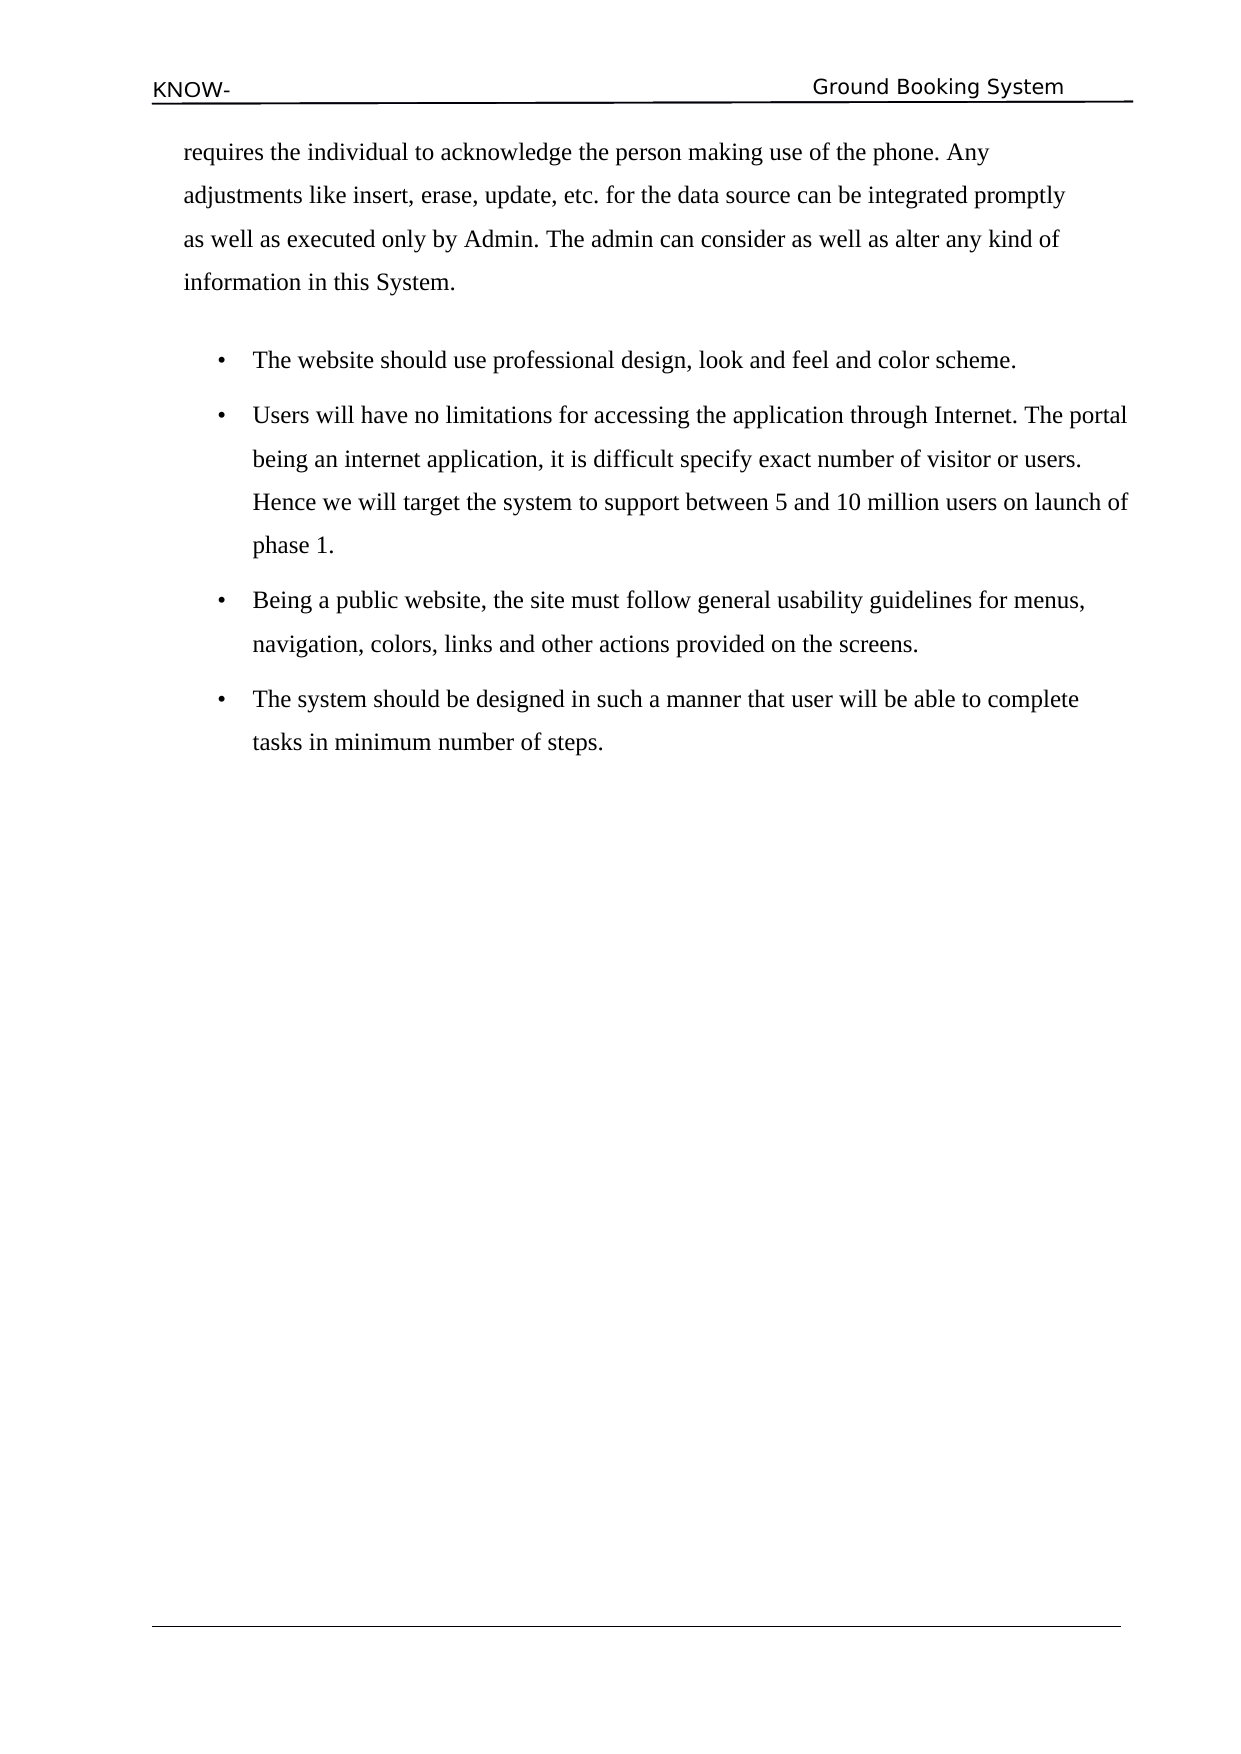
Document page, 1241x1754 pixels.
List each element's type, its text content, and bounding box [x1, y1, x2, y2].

list The system should be designed in such a manner that user will be able to complete tasks in minimum number of steps. [217, 684, 1134, 756]
list Being a public website, the site must follow general usability guidelines for menus, navigation, colors, links and other actions provided on the screens. [217, 586, 1134, 657]
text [183, 137, 1069, 296]
list The website should use professional design, look and feel and color scheme. [217, 345, 1134, 374]
list Users will have no limitations for accessing the application through Internet. The portal being an internet application, it is difficult specify exact number of visitor or users. Hence we will target the system to support between 5 and 10 million users on launch of phase 1. [217, 401, 1134, 559]
